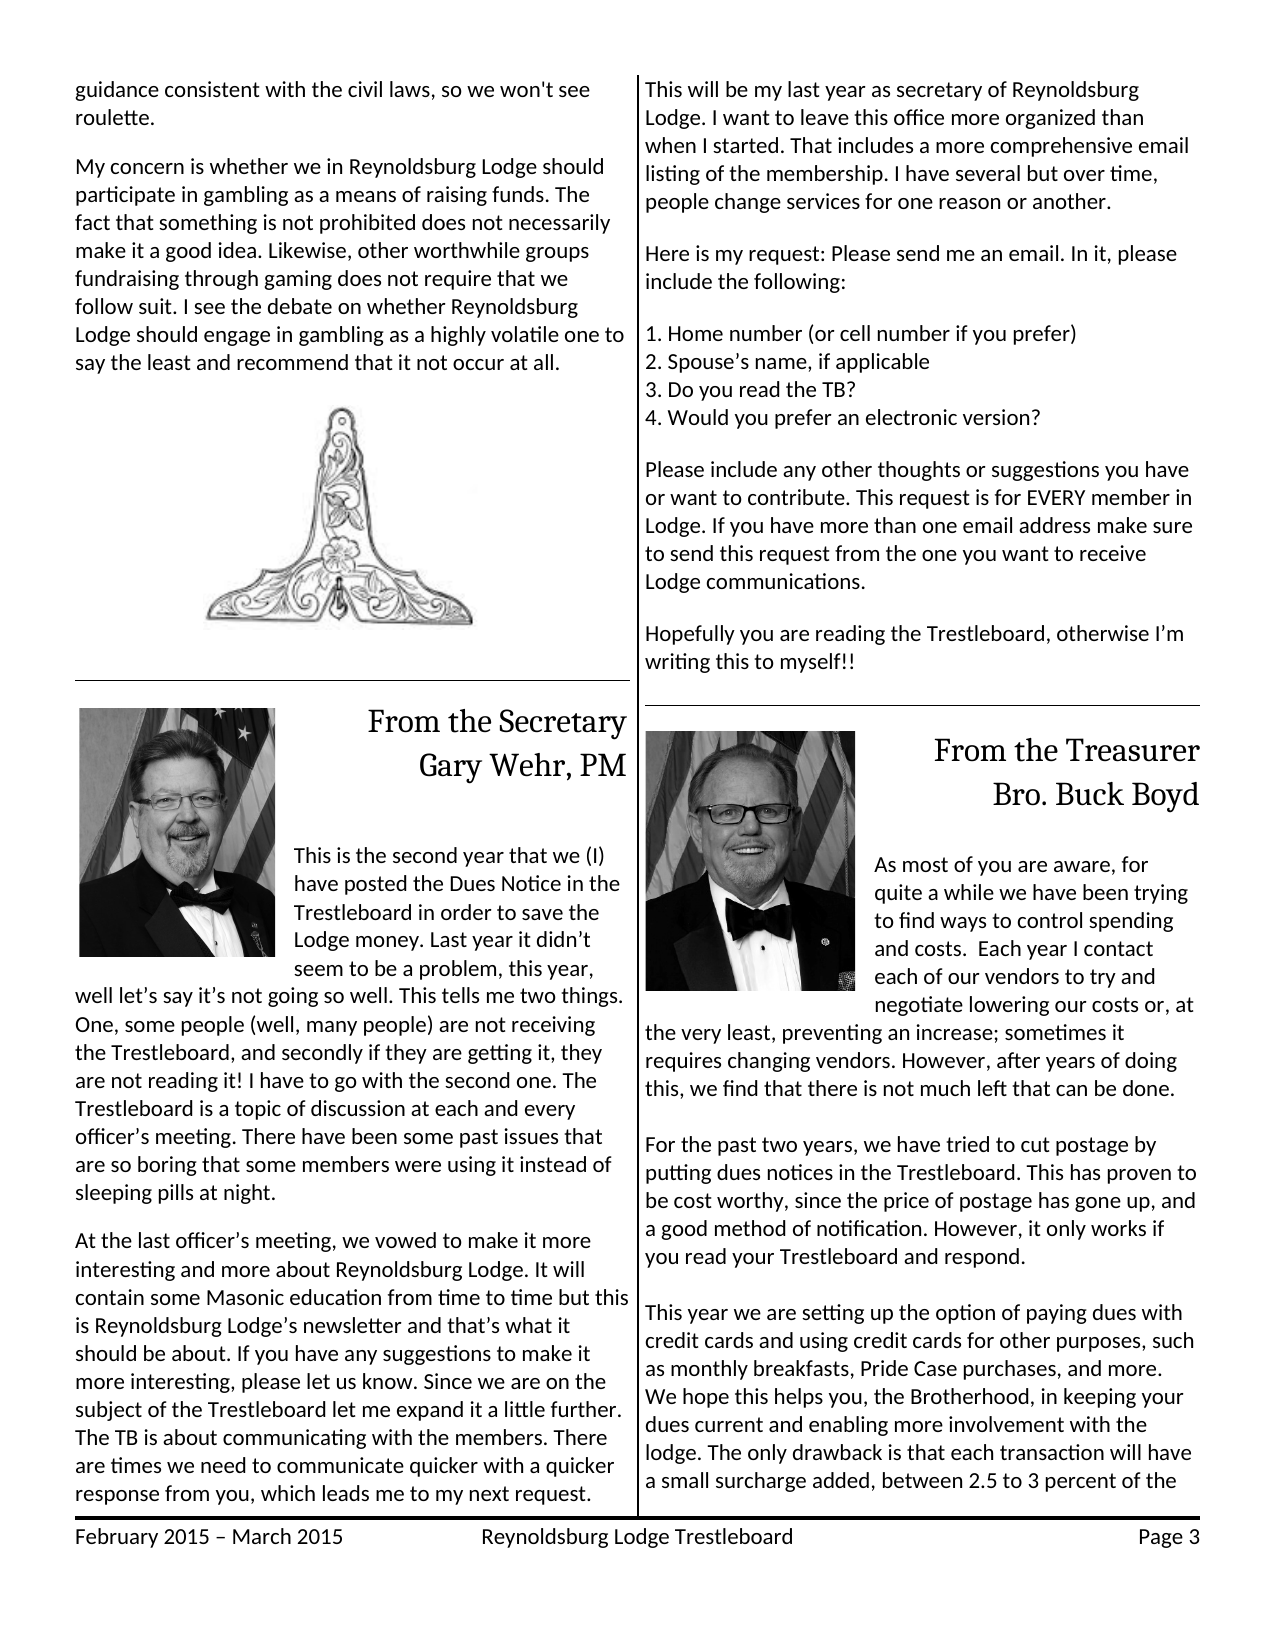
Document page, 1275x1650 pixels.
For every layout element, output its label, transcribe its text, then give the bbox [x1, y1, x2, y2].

picture [203, 405, 479, 630]
subtitle From the Treasurer Bro. Buck Boyd [856, 731, 1200, 814]
text As most of you are aware, for quite a while we have been trying to find ways to control spending and costs. Each year I contact each of our vendors to try and negotiate lowering our costs or, at the very least, preventing an increase; sometimes it requires changing vendors. However, after years of doing this, we find that there is not much left that can be done. [645, 850, 1200, 1102]
text My concern is whether we in Reynoldsburg Lodge should participate in gambling as a means of raising funds. The fact that something is not prohibited does not necessarily make it a good idea. Likewise, other worthwhile groups fundraising through gaming does not require that we follow suit. I see the debate on whether Reynoldsburg Lodge should engage in gambling as a highly volatile one to say the least and recommend that it not occur at all. [75, 152, 630, 376]
text At the last officer’s meeting, we vowed to make it more interesting and more about Reynoldsburg Lodge. It will contain some Masonic education from time to time but this is Reynoldsburg Lodge’s newsletter and that’s what it should be about. If you have any suggestions to make it more interesting, please let us know. Since we are on the subject of the Trestleboard let me expand it a little further. The TB is about communicating with the members. There are times we need to communicate quicker with a quicker response from you, which leads me to my next request. [75, 1227, 630, 1507]
picture [79, 708, 275, 957]
text 1. Home number (or cell number if you prefer) 2. Spouse’s name, if applicable 3. Do you read the TB? 4. Would you prefer an electronic version? [645, 319, 1200, 434]
text This is the second year that we (I) have posted the Dues Notice in the Trestleboard in order to save the Lodge money. Last year it didn’t seem to be a problem, this year, well let’s say it’s not going so well. This tells me two things. One, some people (well, many people) are not receiving the Trestleboard, and secondly if they are getting it, they are not reading it! I have to go with the second one. The Trestleboard is a topic of discussion at each and every officer’s meeting. There have been some past issues that are so boring that some members were using it instead of sleeping pills at night. [75, 842, 630, 1206]
picture [645, 731, 856, 991]
text From the Secretary Gary Wehr, PM [75, 702, 630, 817]
text Please include any other thoughts or suggestions you have or want to contribute. This request is for EVERY member in Lodge. If you have more than one email address make sure to send this request from the one you want to receive Lodge communications. [645, 455, 1200, 598]
text Here is my request: Please send me an email. In it, please include the following: [645, 239, 1200, 298]
text For the past two years, we have tried to cut postage by putting dues notices in the Trestleboard. This has proven to be cost worthy, since the price of postage has gone up, and a good method of notification. However, it only works if you read your Trestleboard and respond. [645, 1130, 1200, 1270]
text Hopefully you are reading the Trestleboard, otherwise I’m writing this to myself!! [645, 619, 1200, 705]
text This will be my last year as secretary of Reynoldsburg Lodge. I want to leave this office more organized than when I started. That includes a more comprehensive email listing of the membership. I have several but over time, people change services for one reason or another. [645, 75, 1200, 218]
